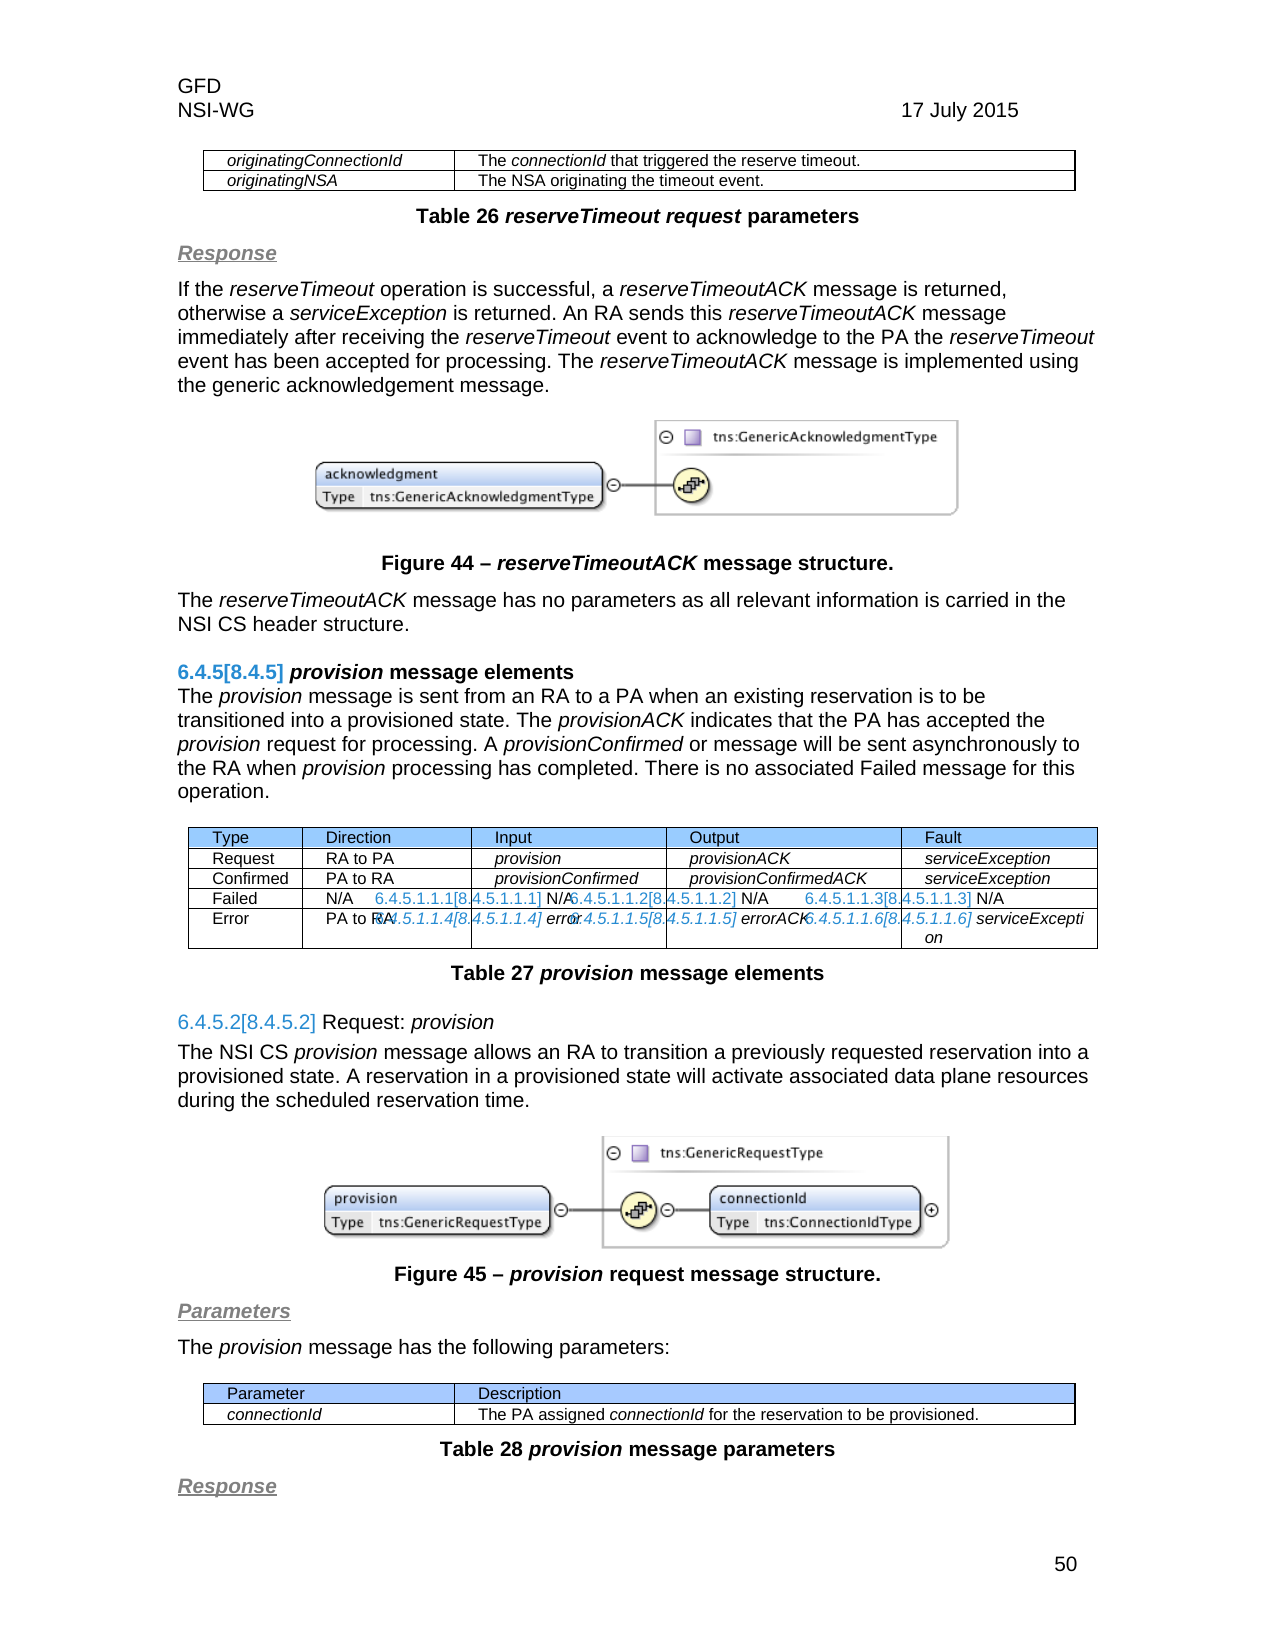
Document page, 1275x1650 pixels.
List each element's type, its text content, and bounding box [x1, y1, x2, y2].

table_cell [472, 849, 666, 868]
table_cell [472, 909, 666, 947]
text Table 26 reserveTimeout request parameters [177, 204, 1098, 228]
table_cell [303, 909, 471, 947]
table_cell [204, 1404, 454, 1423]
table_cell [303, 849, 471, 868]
text Parameters [177, 1299, 1098, 1323]
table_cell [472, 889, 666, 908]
text Table 28 provision message parameters [177, 1437, 1098, 1461]
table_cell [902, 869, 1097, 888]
text Table 27 provision message elements [177, 961, 1098, 985]
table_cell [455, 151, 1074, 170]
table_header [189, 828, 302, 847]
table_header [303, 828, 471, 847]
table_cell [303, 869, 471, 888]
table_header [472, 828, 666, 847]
text Response [177, 240, 1098, 264]
picture [315, 420, 960, 517]
picture [324, 1136, 951, 1250]
text The NSI CS provision message allows an RA to transition a previously requested reservation into a provisioned state. A reservation in a provisioned state will activate associated data plane resources during the scheduled reservation time. [177, 1040, 1098, 1112]
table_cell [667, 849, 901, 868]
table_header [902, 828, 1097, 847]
text The provision message has the following parameters: [177, 1335, 1098, 1359]
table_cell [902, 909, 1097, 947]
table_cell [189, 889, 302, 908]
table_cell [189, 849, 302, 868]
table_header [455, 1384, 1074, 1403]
text Response [177, 1473, 1098, 1497]
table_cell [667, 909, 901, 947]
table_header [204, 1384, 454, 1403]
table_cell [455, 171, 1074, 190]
text The provision message is sent from an RA to a PA when an existing reservation is to be transitioned into a provisioned state. The provisionACK indicates that the PA has accepted the provision request for processing. A provisionConfirmed or message will be sent asynchronously to the RA when provision processing has completed. There is no associated Failed message for this operation. [177, 683, 1098, 803]
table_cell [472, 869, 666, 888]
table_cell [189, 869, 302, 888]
text Figure 45 – provision request message structure. [177, 1262, 1098, 1286]
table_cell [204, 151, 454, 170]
text If the reserveTimeout operation is successful, a reserveTimeoutACK message is returned, otherwise a serviceException is returned. An RA sends this reserveTimeoutACK message immediately after receiving the reserveTimeout event to acknowledge to the PA the reserveTimeout event has been accepted for processing. The reserveTimeoutACK message is implemented using the generic acknowledgement message. [177, 277, 1098, 397]
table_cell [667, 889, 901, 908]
subtitle Request: provision [177, 1010, 1098, 1034]
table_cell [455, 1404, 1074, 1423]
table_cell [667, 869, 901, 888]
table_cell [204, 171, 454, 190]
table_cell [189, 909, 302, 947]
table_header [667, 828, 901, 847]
text The reserveTimeoutACK message has no parameters as all relevant information is carried in the NSI CS header structure. [177, 588, 1098, 636]
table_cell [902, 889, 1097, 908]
subtitle provision message elements [177, 659, 1098, 683]
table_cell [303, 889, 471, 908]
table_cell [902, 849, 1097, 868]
text Figure 44 – reserveTimeoutACK message structure. [177, 551, 1098, 575]
